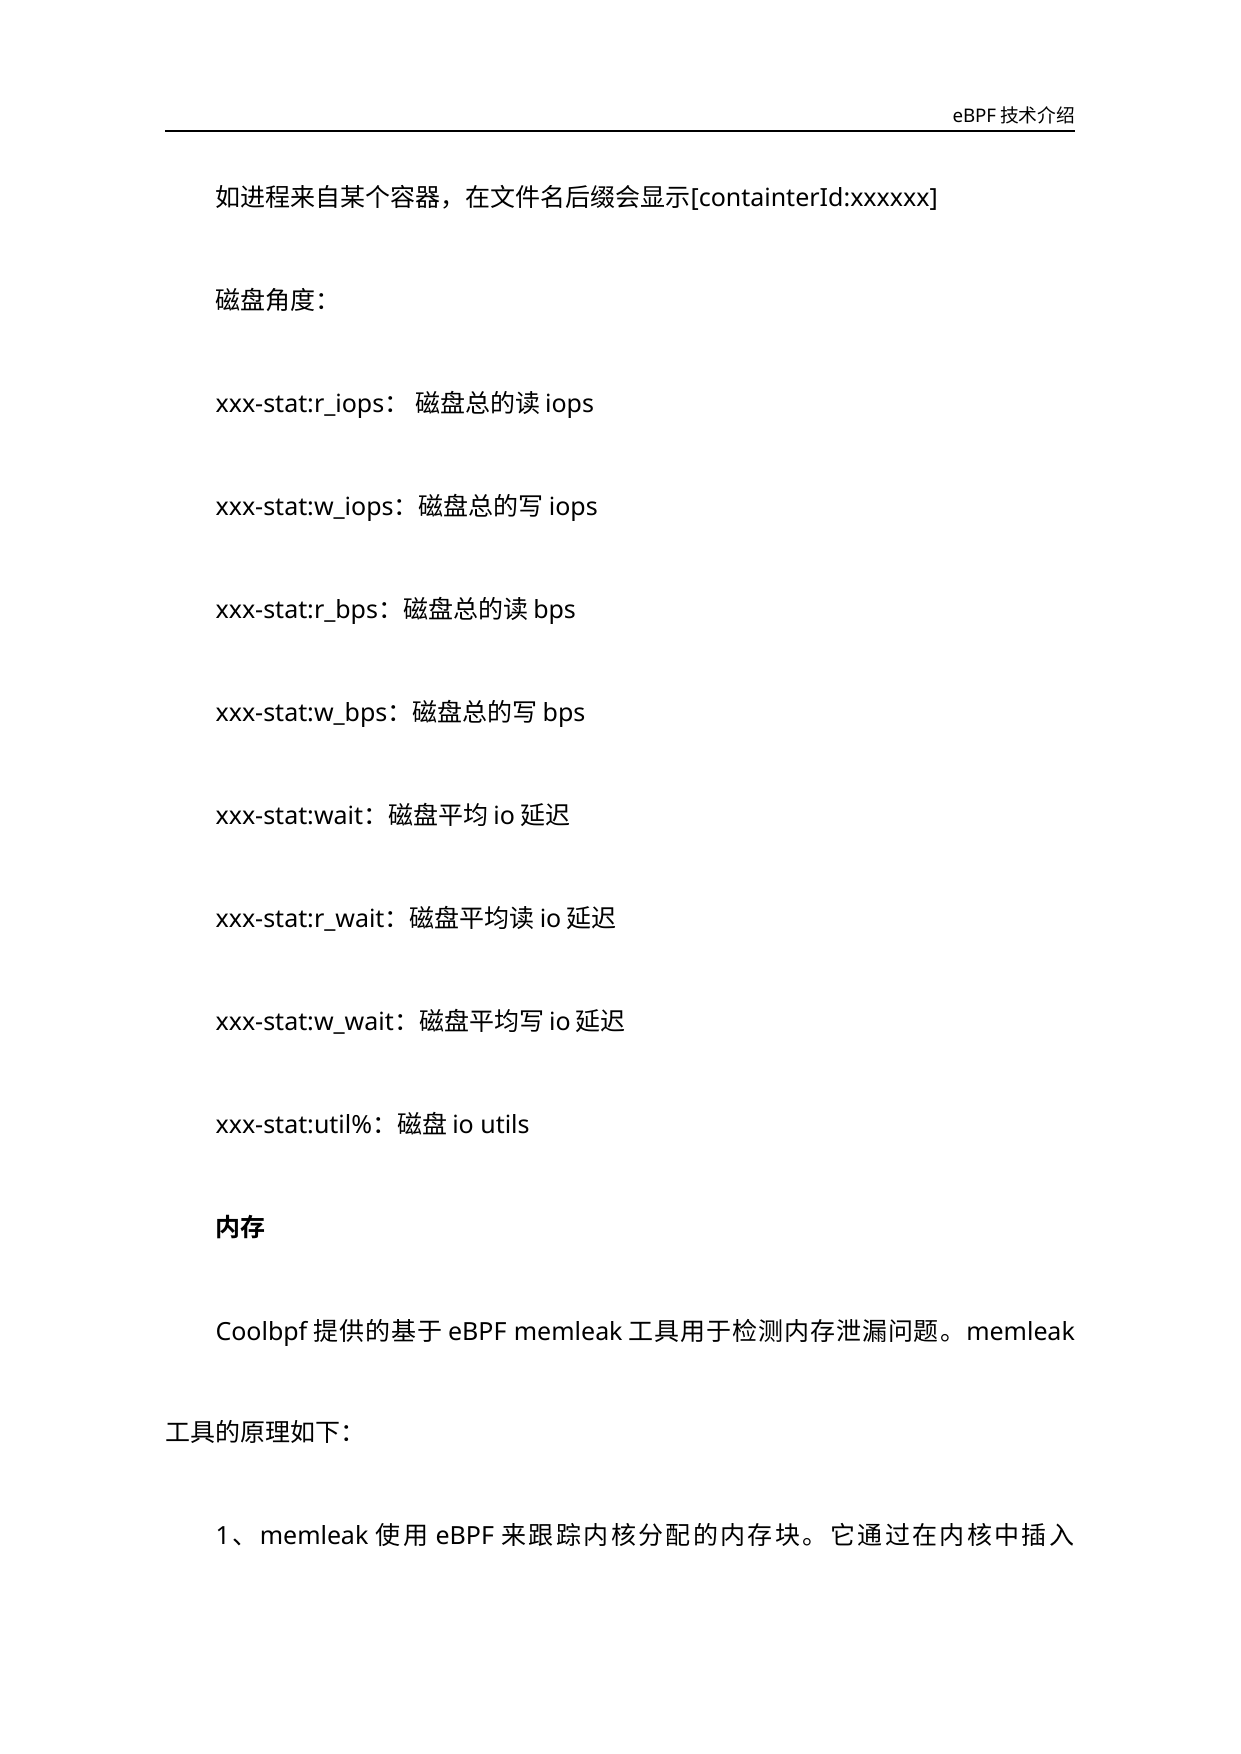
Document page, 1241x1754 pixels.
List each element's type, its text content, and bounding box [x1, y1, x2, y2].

text xxx-stat:util%：磁盘io utils [165, 1089, 1075, 1157]
text Coolbpf提供的基于eBPF memleak工具用于检测内存泄漏问题。memleak工具的原理如下： [165, 1295, 1075, 1465]
text 如进程来自某个容器，在文件名后缀会显示[containterId:xxxxxx] [165, 162, 1075, 230]
text xxx-stat:r_bps：磁盘总的读bps [165, 574, 1075, 642]
text 磁盘角度： [165, 265, 1075, 333]
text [165, 1500, 1075, 1568]
text xxx-stat:w_bps：磁盘总的写bps [165, 677, 1075, 745]
text xxx-stat:r_iops： 磁盘总的读iops [165, 368, 1075, 436]
text 内存 [165, 1192, 1075, 1260]
text xxx-stat:w_wait：磁盘平均写io延迟 [165, 986, 1075, 1054]
text xxx-stat:wait：磁盘平均io延迟 [165, 780, 1075, 848]
text xxx-stat:r_wait：磁盘平均读io延迟 [165, 883, 1075, 951]
text xxx-stat:w_iops：磁盘总的写iops [165, 471, 1075, 539]
